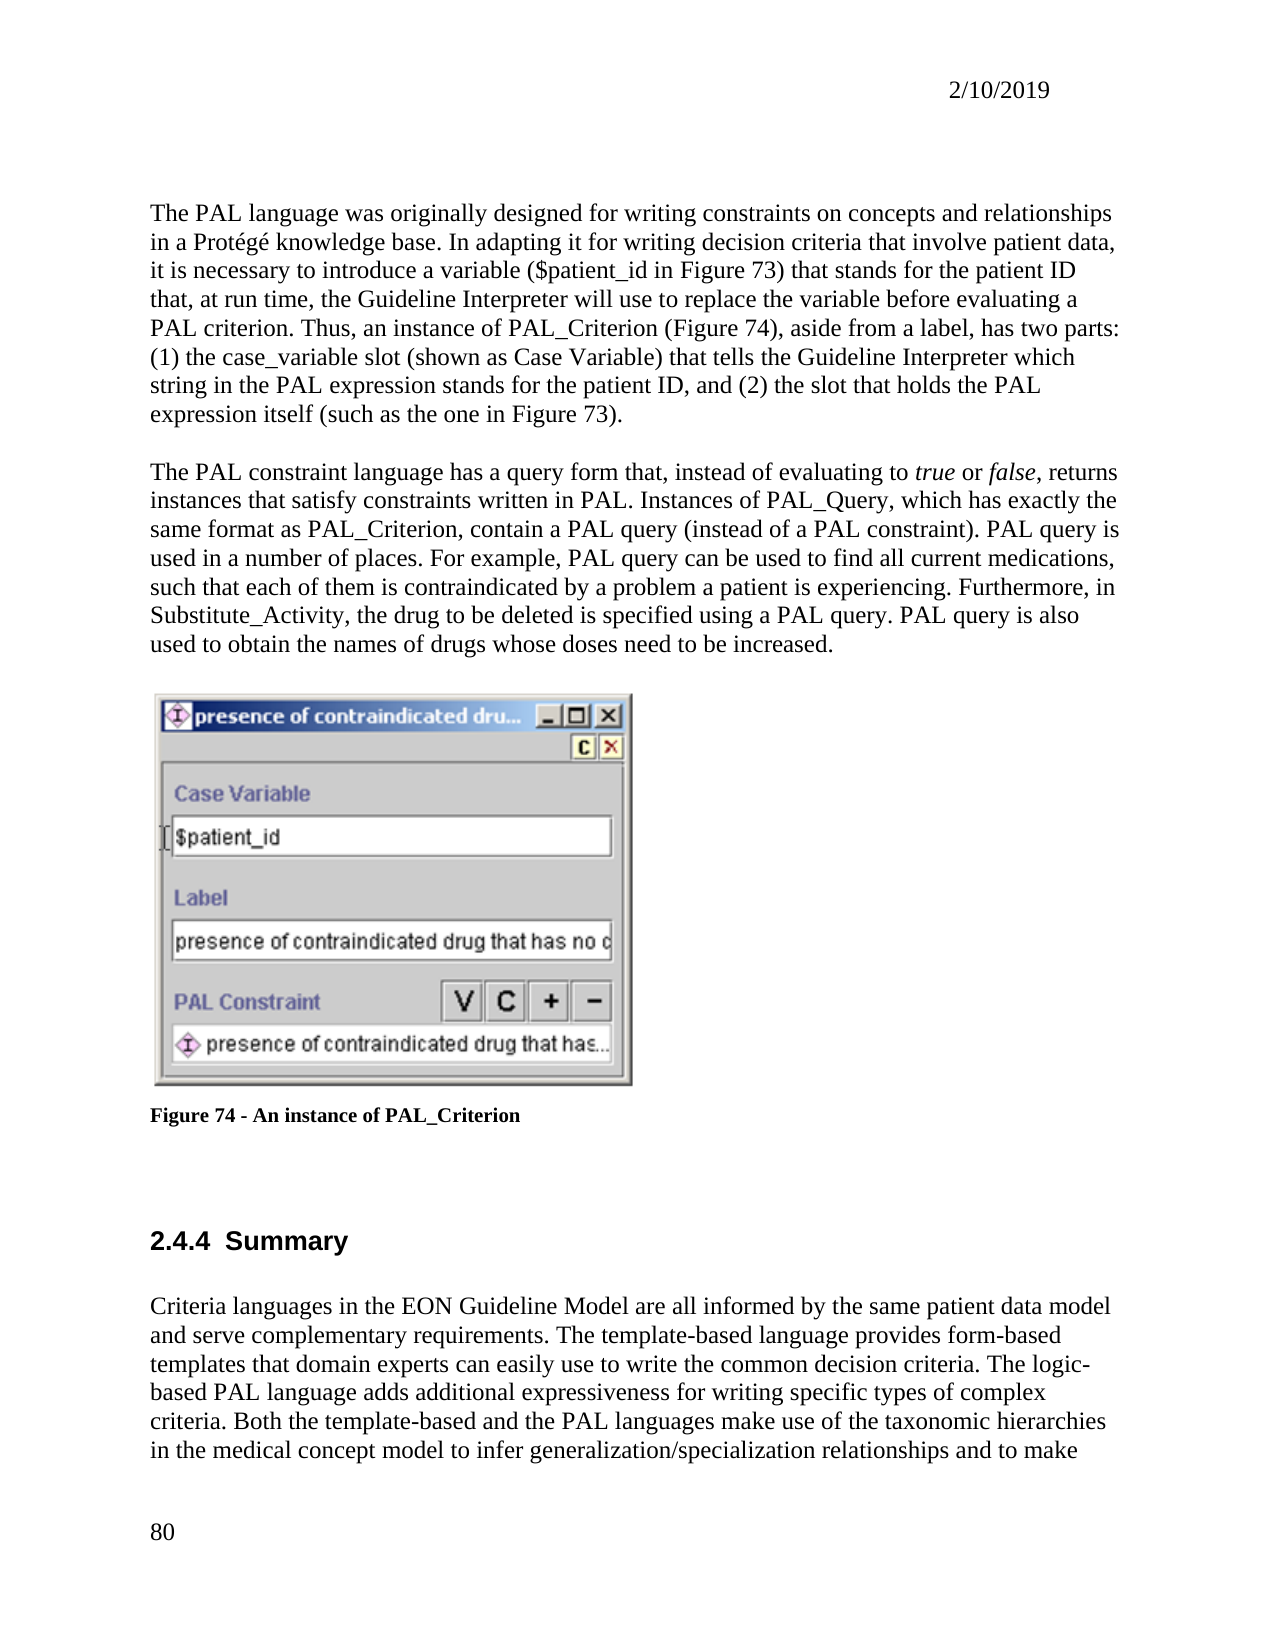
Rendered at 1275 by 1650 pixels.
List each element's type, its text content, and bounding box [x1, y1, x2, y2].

text The PAL language was originally designed for writing constraints on concepts and relationships in a Protégé knowledge base. In adapting it for writing decision criteria that involve patient data, it is necessary to introduce a variable ($patient_id in Figure 73) that stands for the patient ID that, at run time, the Guideline Interpreter will use to replace the variable before evaluating a PAL criterion. Thus, an instance of PAL_Criterion (Figure 74), aside from a label, has two parts: (1) the case_variable slot (shown as Case Variable) that tells the Guideline Interpreter which string in the PAL expression stands for the patient ID, and (2) the slot that holds the PAL expression itself (such as the one in Figure 73). [150, 198, 1125, 428]
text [150, 1291, 1125, 1464]
text Figure 74 - An instance of PAL_Criterion [150, 1103, 1125, 1127]
subtitle Summary [150, 1225, 1125, 1256]
text The PAL constraint language has a query form that, instead of evaluating to true or false, returns instances that satisfy constraints written in PAL. Instances of PAL_Query, which has exactly the same format as PAL_Criterion, contain a PAL query (instead of a PAL constraint). PAL query is used in a number of places. For example, PAL query can be used to find all current medications, such that each of them is contraindicated by a problem a patient is experiencing. Furthermore, in Substitute_Activity, the drug to be deleted is specified using a PAL query. PAL query is also used to obtain the names of drugs whose doses need to be increased. [150, 457, 1125, 658]
picture [150, 686, 636, 1091]
